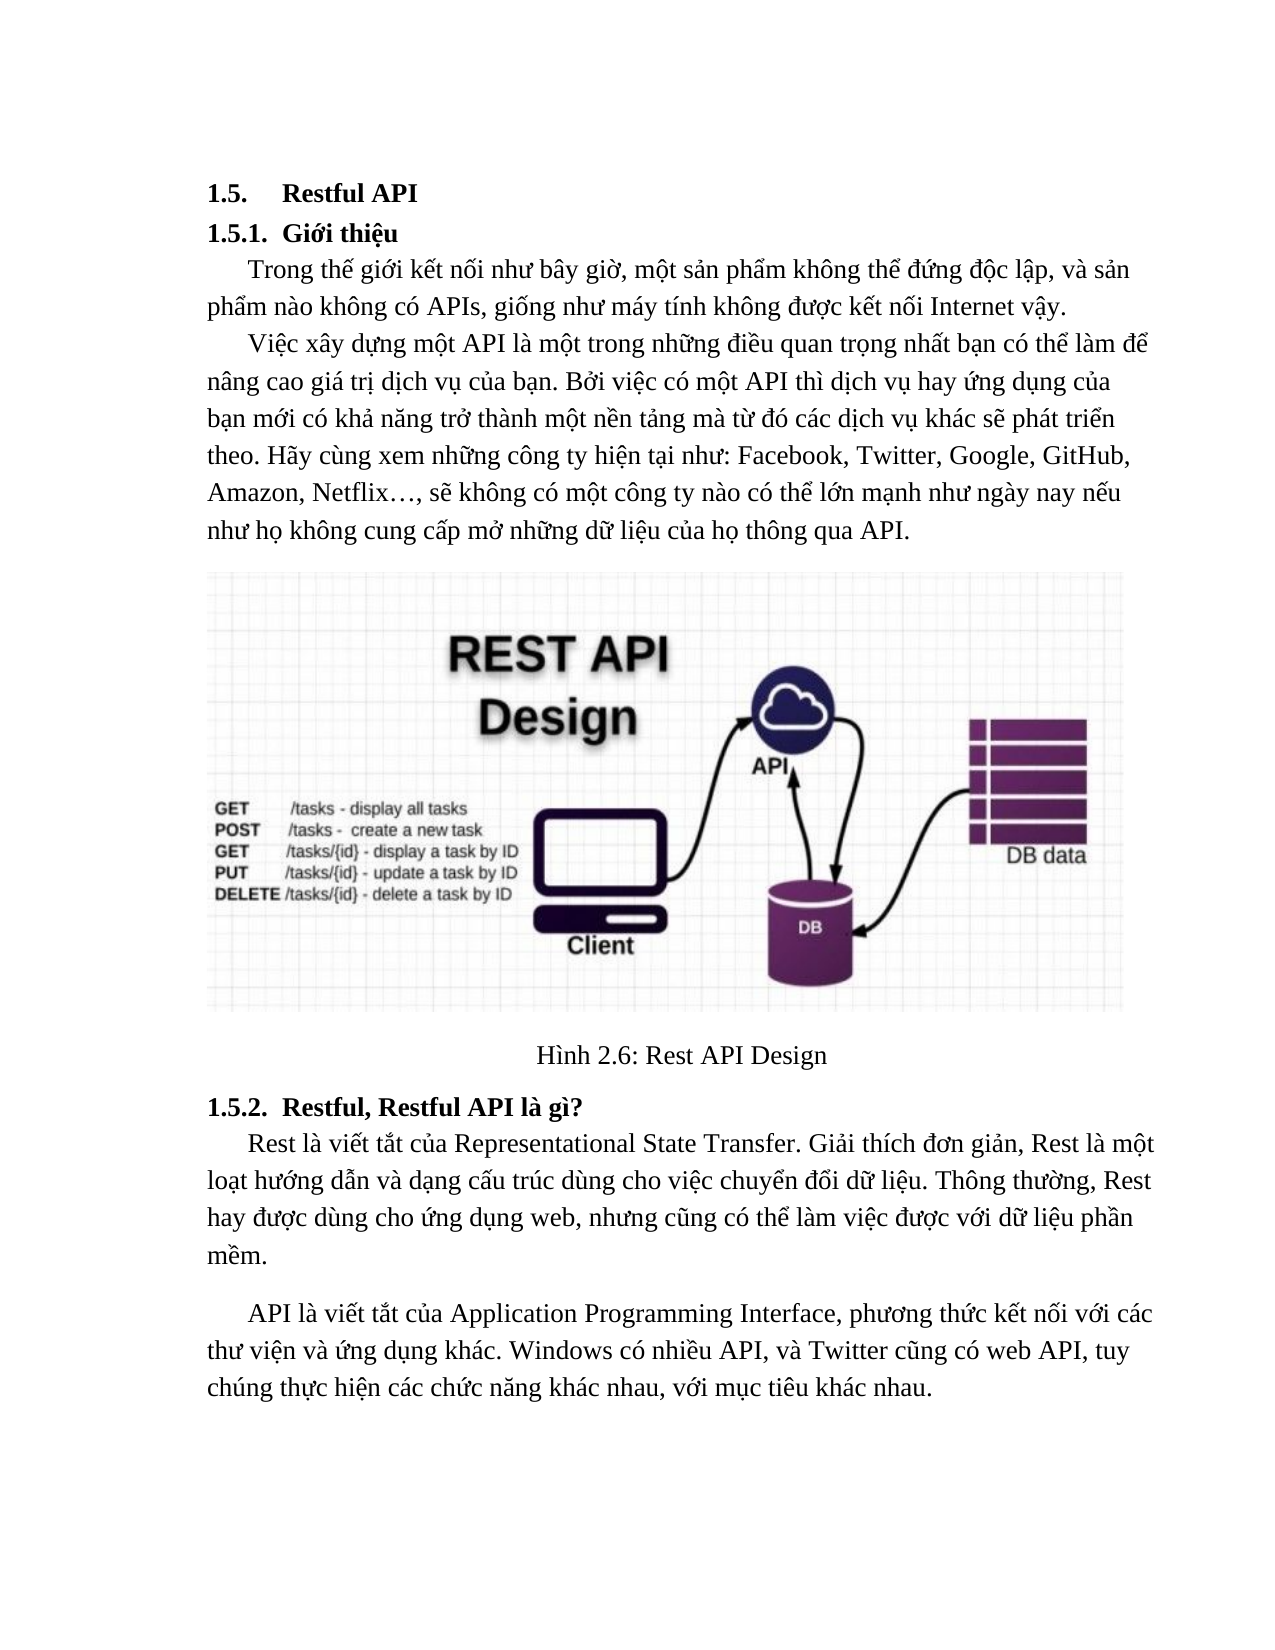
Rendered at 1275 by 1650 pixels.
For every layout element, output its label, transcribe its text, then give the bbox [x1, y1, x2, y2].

subtitle Restful API [207, 177, 1157, 208]
text Hình 2.6: Rest API Design [207, 1039, 1157, 1070]
subtitle Restful, Restful API là gì? [207, 1091, 1157, 1122]
text Việc xây dựng một API là một trong những điều quan trọng nhất bạn có thể làm để nâng cao giá trị dịch vụ của bạn. Bởi việc có một API thì dịch vụ hay ứng dụng của bạn mới có khả năng trở thành một nền tảng mà từ đó các dịch vụ khác sẽ phát triển theo. Hãy cùng xem những công ty hiện tại như: Facebook, Twitter, Google, GitHub, Amazon, Netflix…, sẽ không có một công ty nào có thể lớn mạnh như ngày nay nếu như họ không cung cấp mở những dữ liệu của họ thông qua API. [207, 327, 1157, 545]
text API là viết tắt của Application Programming Interface, phương thức kết nối với các thư viện và ứng dụng khác. Windows có nhiều API, và Twitter cũng có web API, tuy chúng thực hiện các chức năng khác nhau, với mục tiêu khác nhau. [207, 1297, 1157, 1403]
picture [206, 572, 1124, 1012]
text Rest là viết tắt của Representational State Transfer. Giải thích đơn giản, Rest là một loạt hướng dẫn và dạng cấu trúc dùng cho việc chuyển đổi dữ liệu. Thông thường, Rest hay được dùng cho ứng dụng web, nhưng cũng có thể làm việc được với dữ liệu phần mềm. [207, 1127, 1157, 1270]
text Trong thế giới kết nối như bây giờ, một sản phẩm không thể đứng độc lập, và sản phẩm nào không có APIs, giống như máy tính không được kết nối Internet vậy. [207, 253, 1157, 321]
subtitle Giới thiệu [207, 217, 1157, 248]
